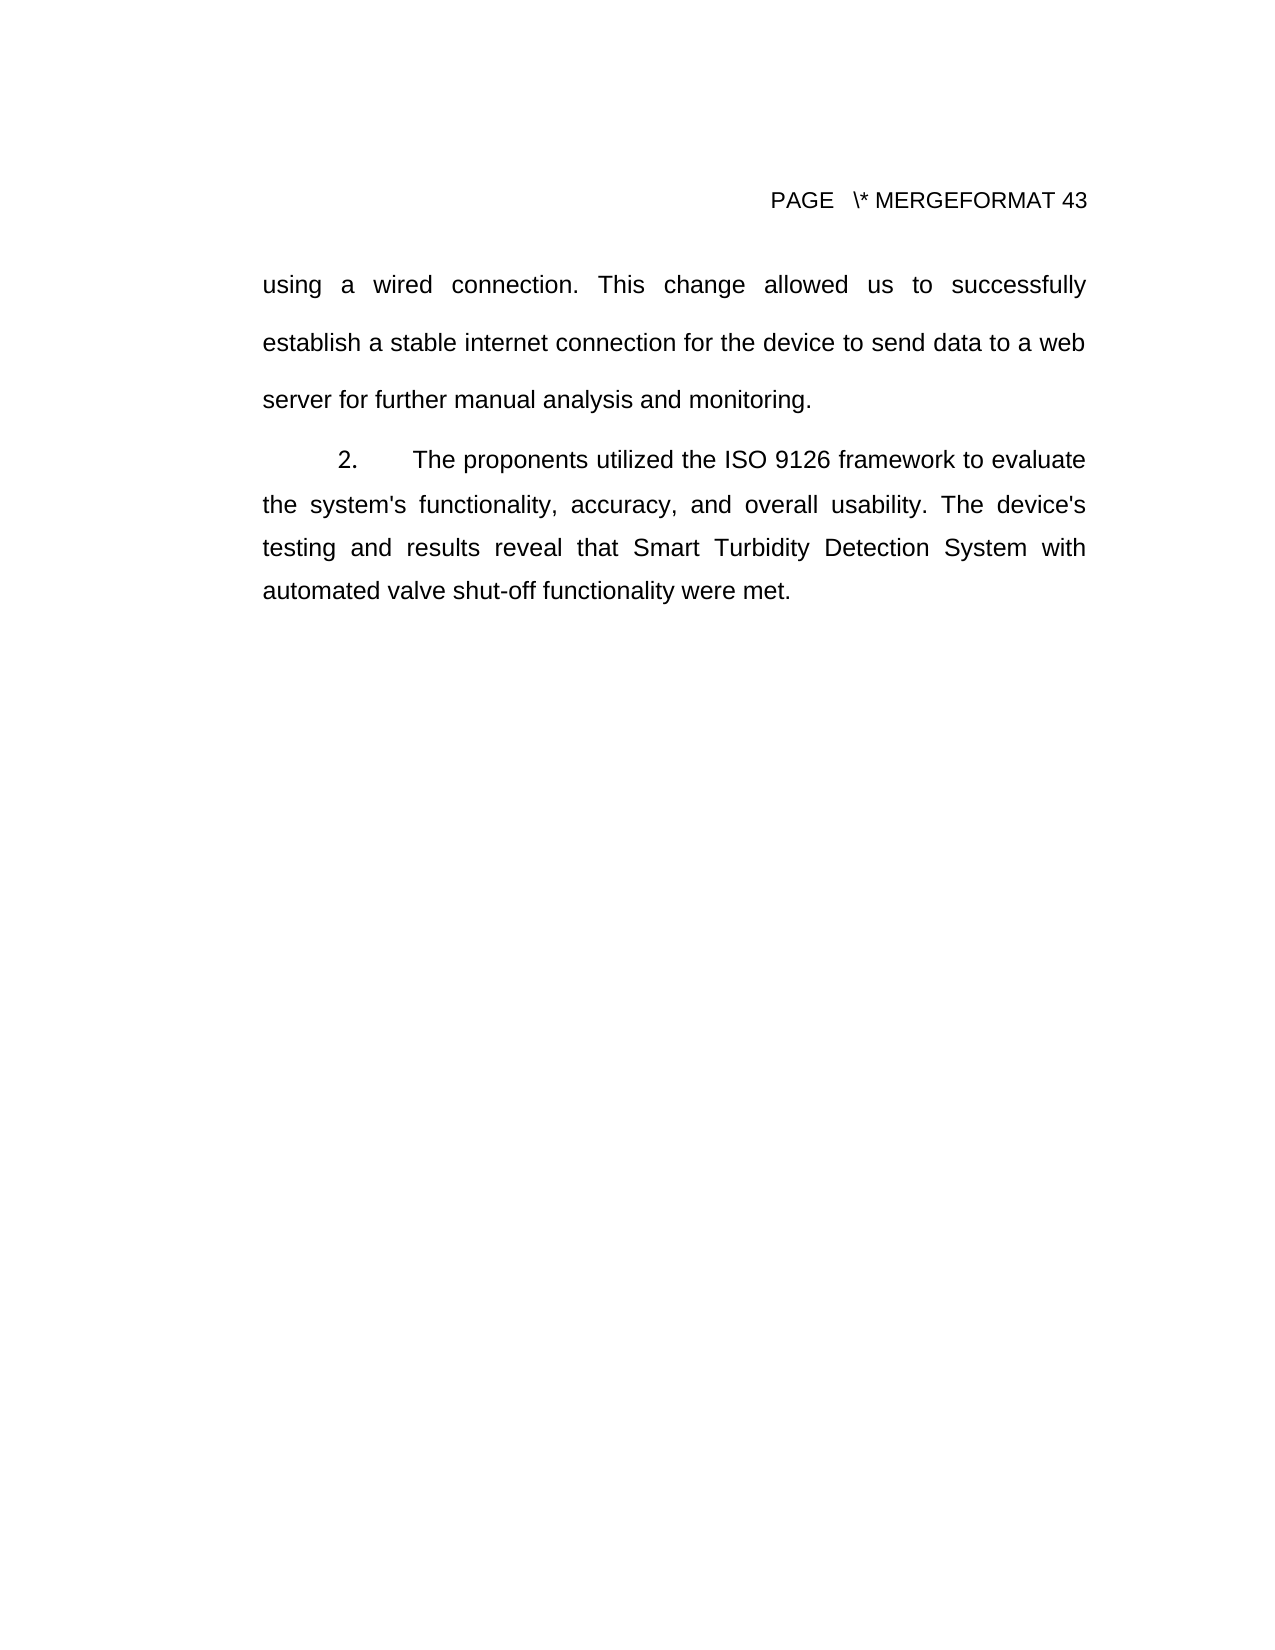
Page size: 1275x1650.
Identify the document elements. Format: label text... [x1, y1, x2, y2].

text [262, 270, 1087, 414]
list The proponents utilized the ISO 9126 framework to evaluate the system's functionality, accuracy, and overall usability. The device's testing and results reveal that Smart Turbidity Detection System with automated valve shut-off functionality were met. [262, 442, 1087, 605]
